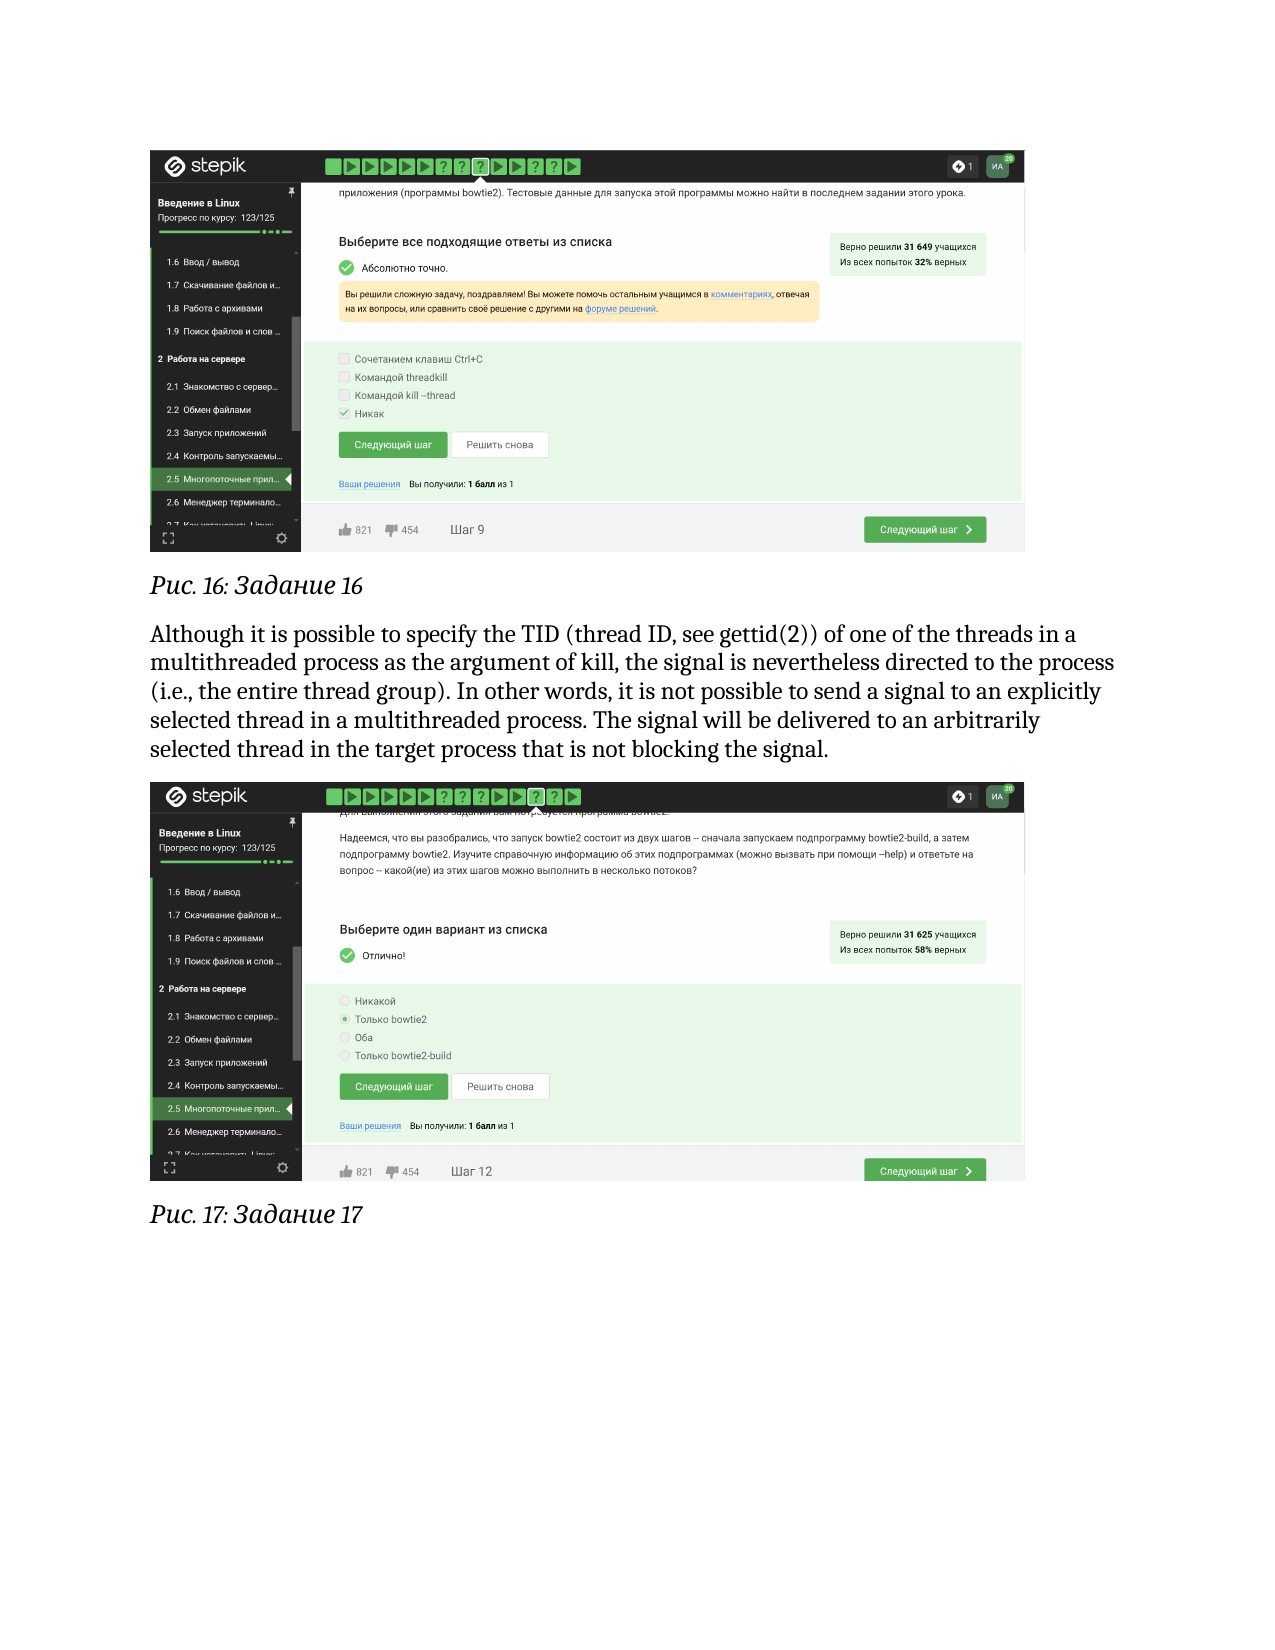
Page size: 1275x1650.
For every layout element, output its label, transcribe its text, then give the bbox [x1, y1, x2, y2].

text Although it is possible to specify the TID (thread ID, see gettid(2)) of one of the threads in a multithreaded process as the argument of kill, the signal is nevertheless directed to the process (i.e., the entire thread group). In other words, it is not possible to send a signal to an explicitly selected thread in a multithreaded process. The signal will be delivered to an arbitrarily selected thread in the target process that is not blocking the signal. [150, 619, 1125, 763]
picture [150, 150, 1025, 552]
text Рис. 16: Задание 16 [150, 572, 1125, 601]
text Рис. 17: Задание 17 [150, 1201, 1125, 1230]
picture [150, 782, 1025, 1181]
